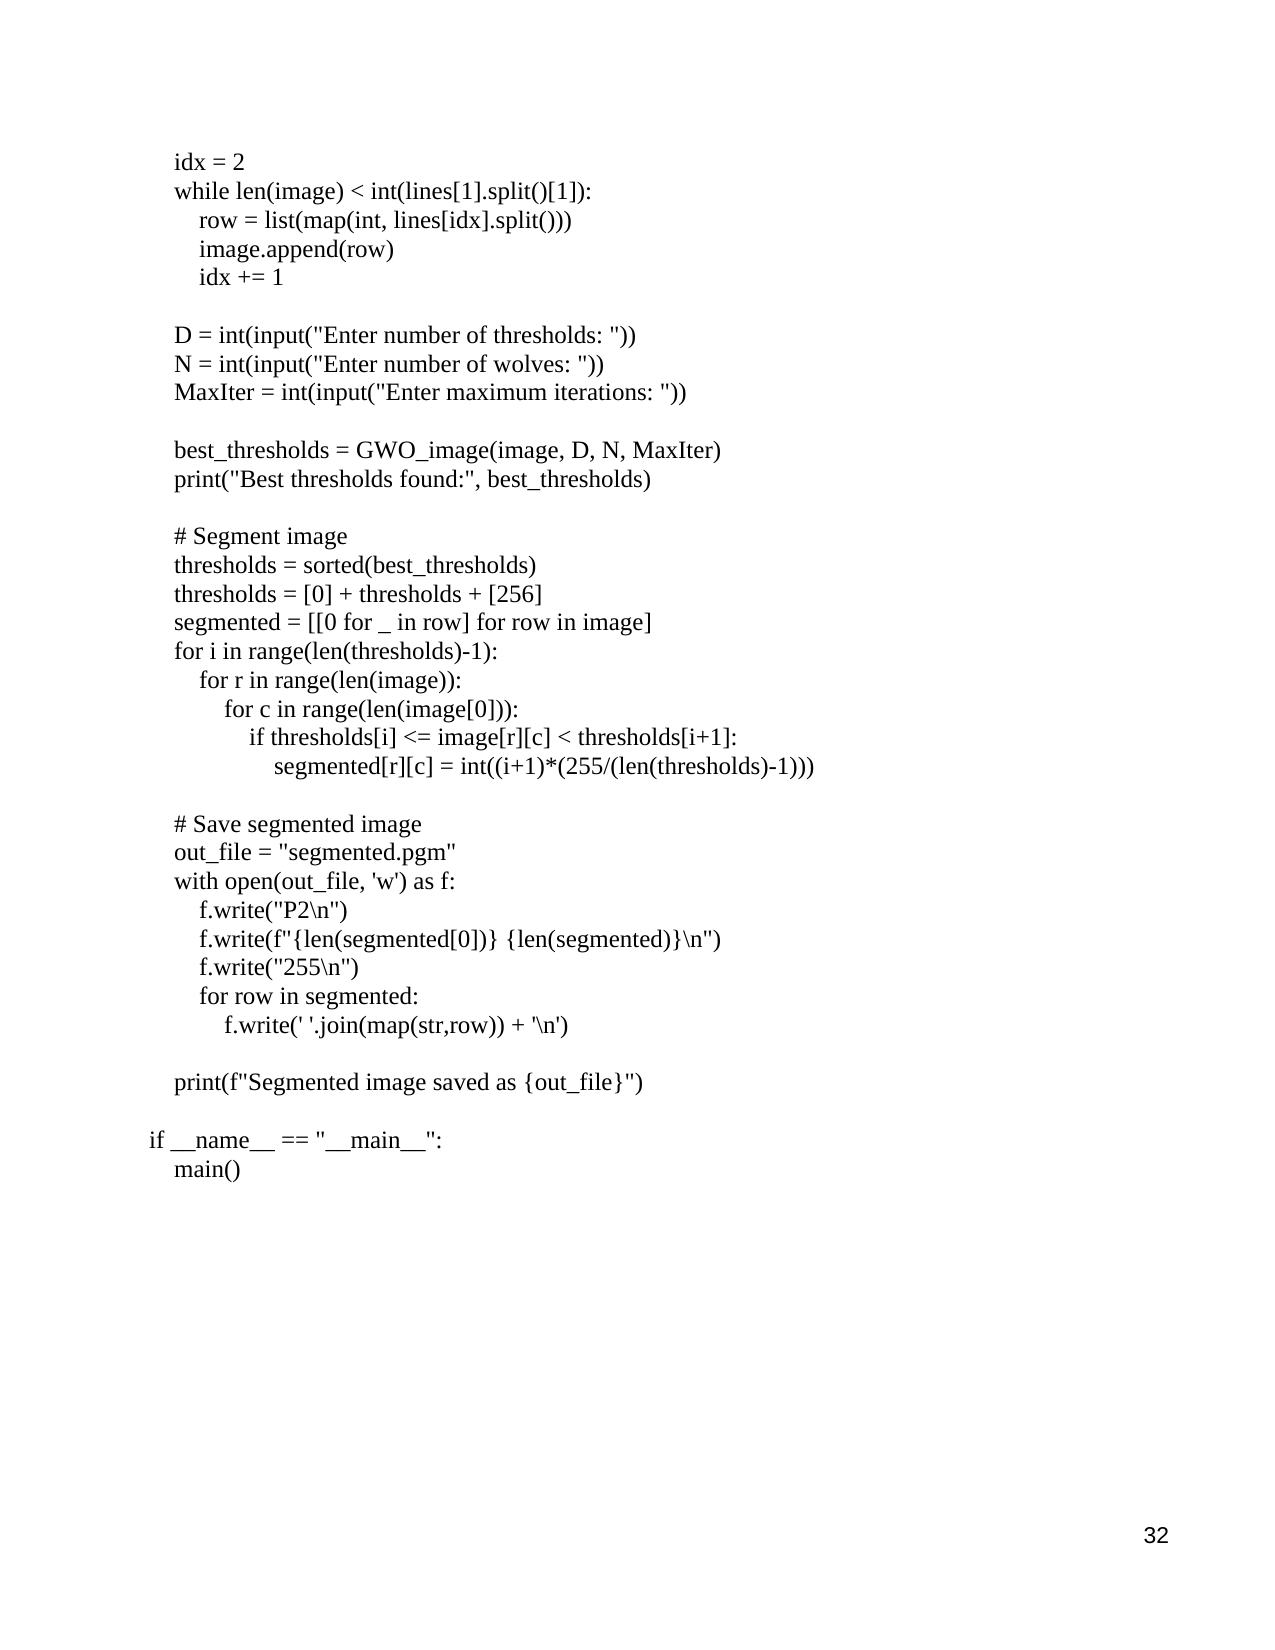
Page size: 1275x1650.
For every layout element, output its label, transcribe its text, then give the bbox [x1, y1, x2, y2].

text segmented = [[0 for _ in row] for row in image] [149, 607, 1169, 636]
text f.write("255\n") [149, 952, 1169, 981]
text out_file = "segmented.pgm" [149, 837, 1169, 866]
text row = list(map(int, lines[idx].split())) [149, 205, 1169, 234]
text # Save segmented image [149, 809, 1169, 837]
text MaxIter = int(input("Enter maximum iterations: ")) [149, 377, 1169, 406]
text for row in segmented: [149, 981, 1169, 1010]
text segmented[r][c] = int((i+1)*(255/(len(thresholds)-1))) [149, 751, 1169, 780]
text for r in range(len(image)): [149, 665, 1169, 694]
text f.write(' '.join(map(str,row)) + '\n') [149, 1010, 1169, 1039]
text D = int(input("Enter number of thresholds: ")) [149, 320, 1169, 349]
text if __name__ == "__main__": [149, 1125, 1169, 1154]
text idx += 1 [149, 262, 1169, 291]
text f.write(f"{len(segmented[0])} {len(segmented)}\n") [149, 924, 1169, 952]
text f.write("P2\n") [149, 895, 1169, 924]
text best_thresholds = GWO_image(image, D, N, MaxIter) [149, 435, 1169, 464]
text thresholds = [0] + thresholds + [256] [149, 579, 1169, 607]
text if thresholds[i] <= image[r][c] < thresholds[i+1]: [149, 722, 1169, 751]
text # Segment image [149, 521, 1169, 550]
text print(f"Segmented image saved as {out_file}") [149, 1067, 1169, 1096]
text with open(out_file, 'w') as f: [149, 866, 1169, 895]
text N = int(input("Enter number of wolves: ")) [149, 349, 1169, 377]
text for i in range(len(thresholds)-1): [149, 636, 1169, 665]
text main() [149, 1154, 1169, 1182]
text print("Best thresholds found:", best_thresholds) [149, 464, 1169, 492]
text for c in range(len(image[0])): [149, 694, 1169, 722]
text while len(image) < int(lines[1].split()[1]): [149, 176, 1169, 205]
text idx = 2 [149, 147, 1169, 176]
text image.append(row) [149, 234, 1169, 262]
text thresholds = sorted(best_thresholds) [149, 550, 1169, 579]
